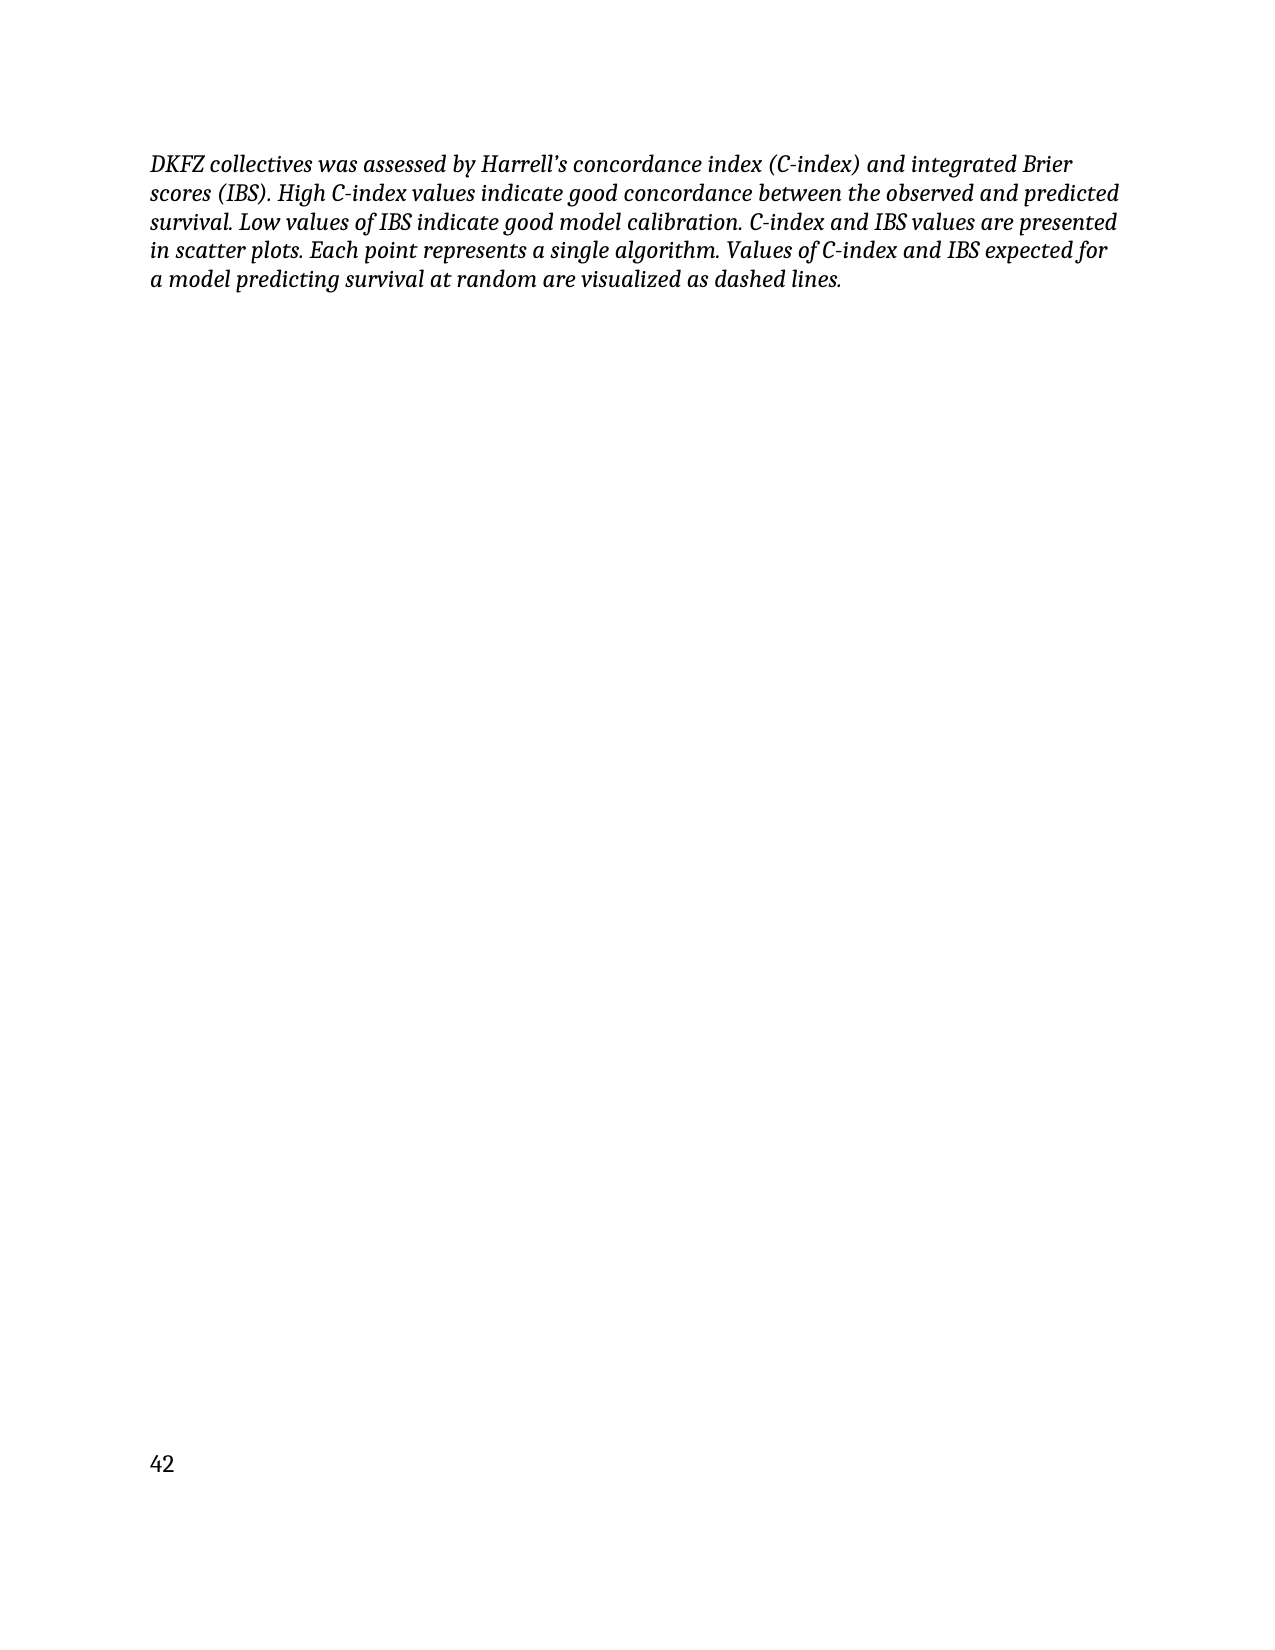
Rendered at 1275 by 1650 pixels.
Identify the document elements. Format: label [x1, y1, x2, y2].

text [150, 150, 1125, 294]
